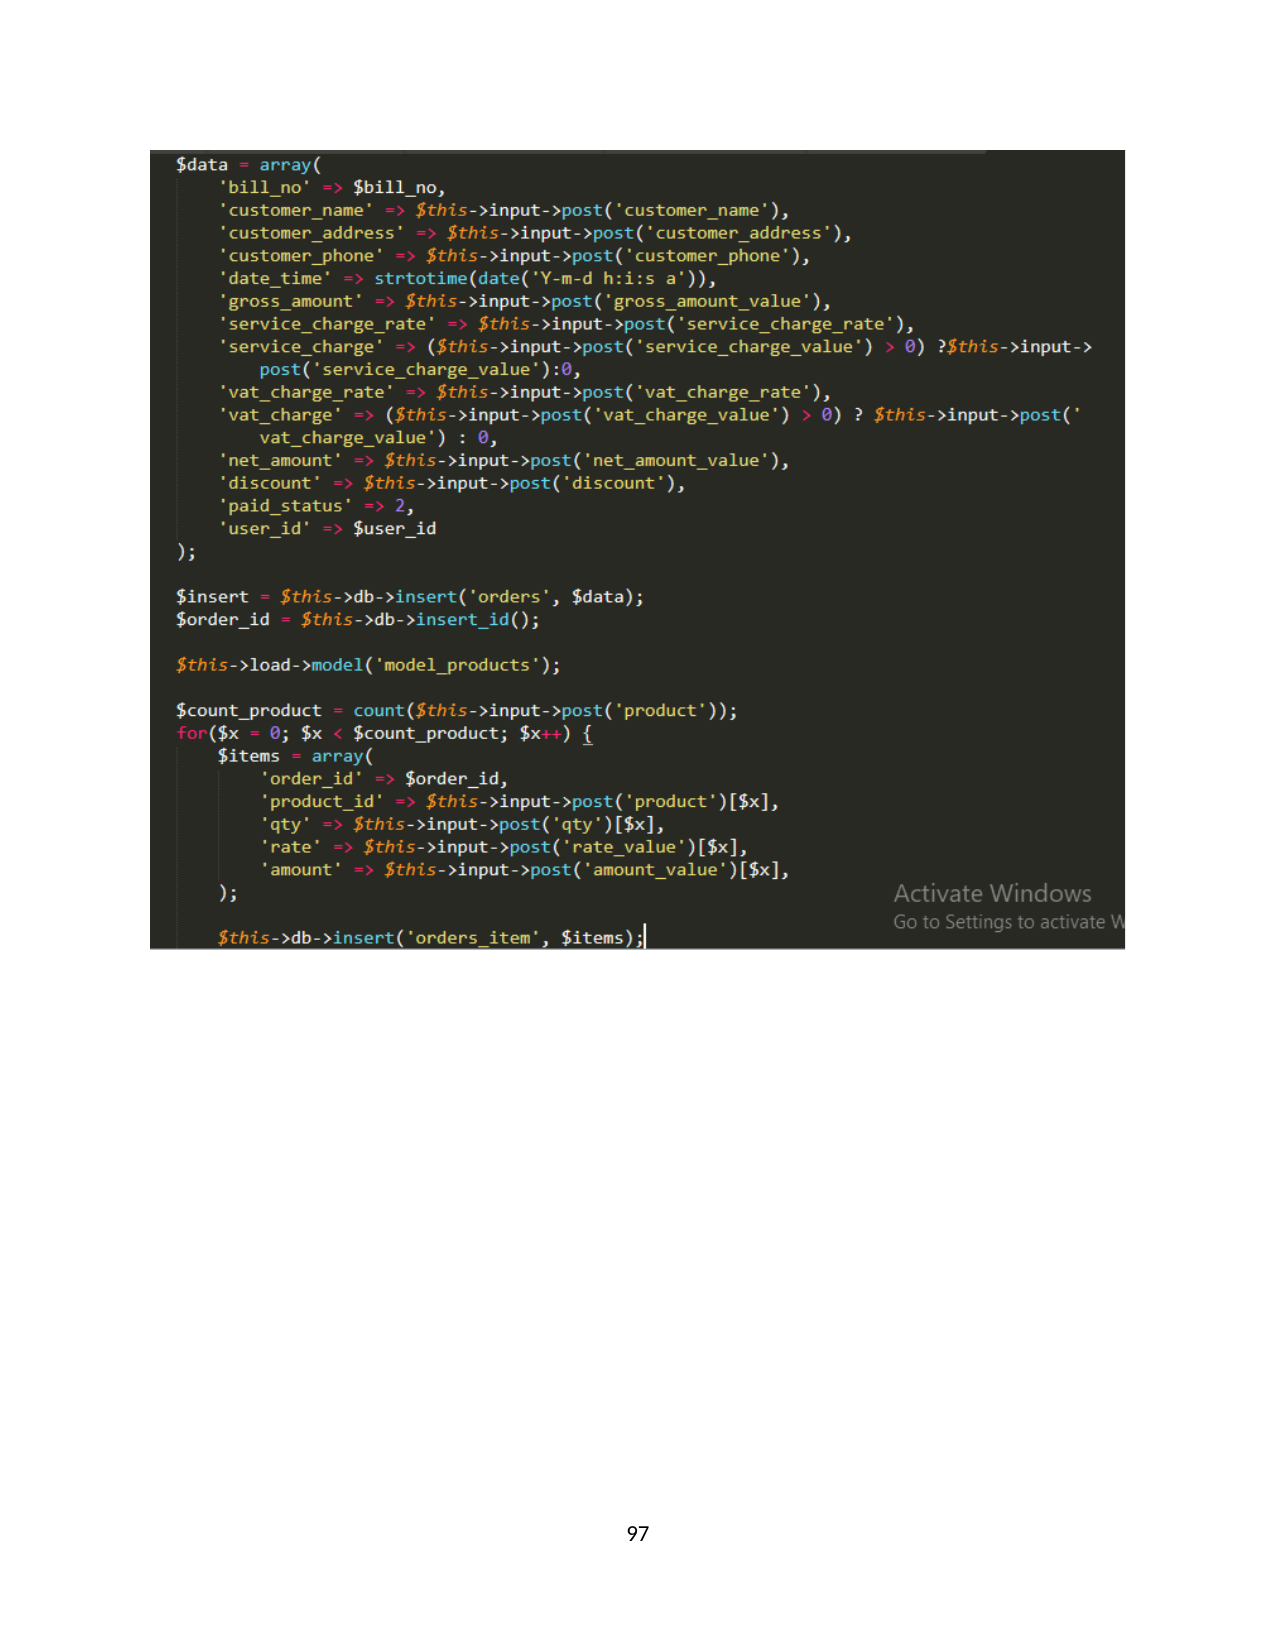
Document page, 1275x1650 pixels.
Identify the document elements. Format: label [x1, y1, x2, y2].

picture [150, 150, 1125, 950]
